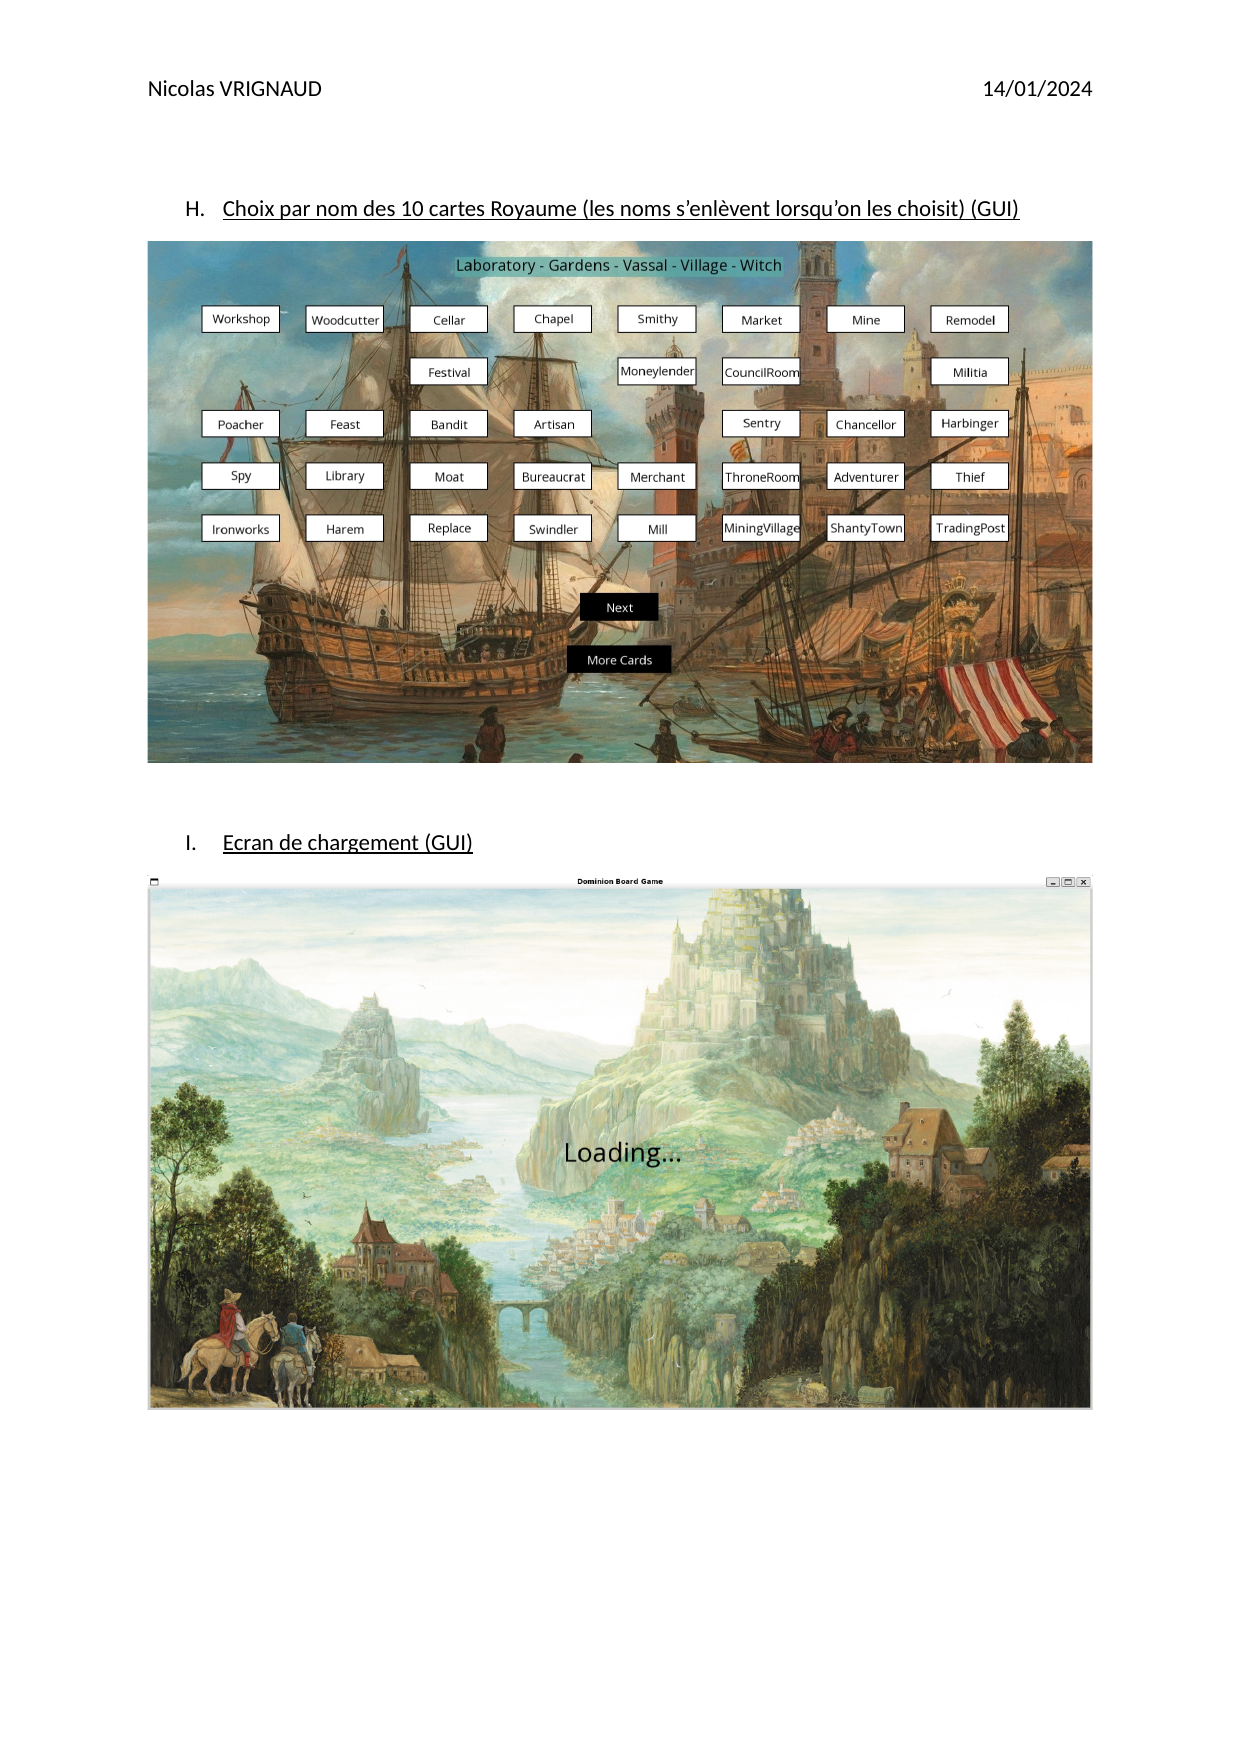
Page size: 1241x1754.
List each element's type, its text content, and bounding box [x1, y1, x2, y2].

picture [147, 875, 1093, 1410]
list Ecran de chargement (GUI) [185, 828, 1093, 856]
picture [147, 241, 1093, 763]
list Choix par nom des 10 cartes Royaume (les noms s’enlèvent lorsqu’on les choisit) (GUI) [185, 194, 1093, 222]
